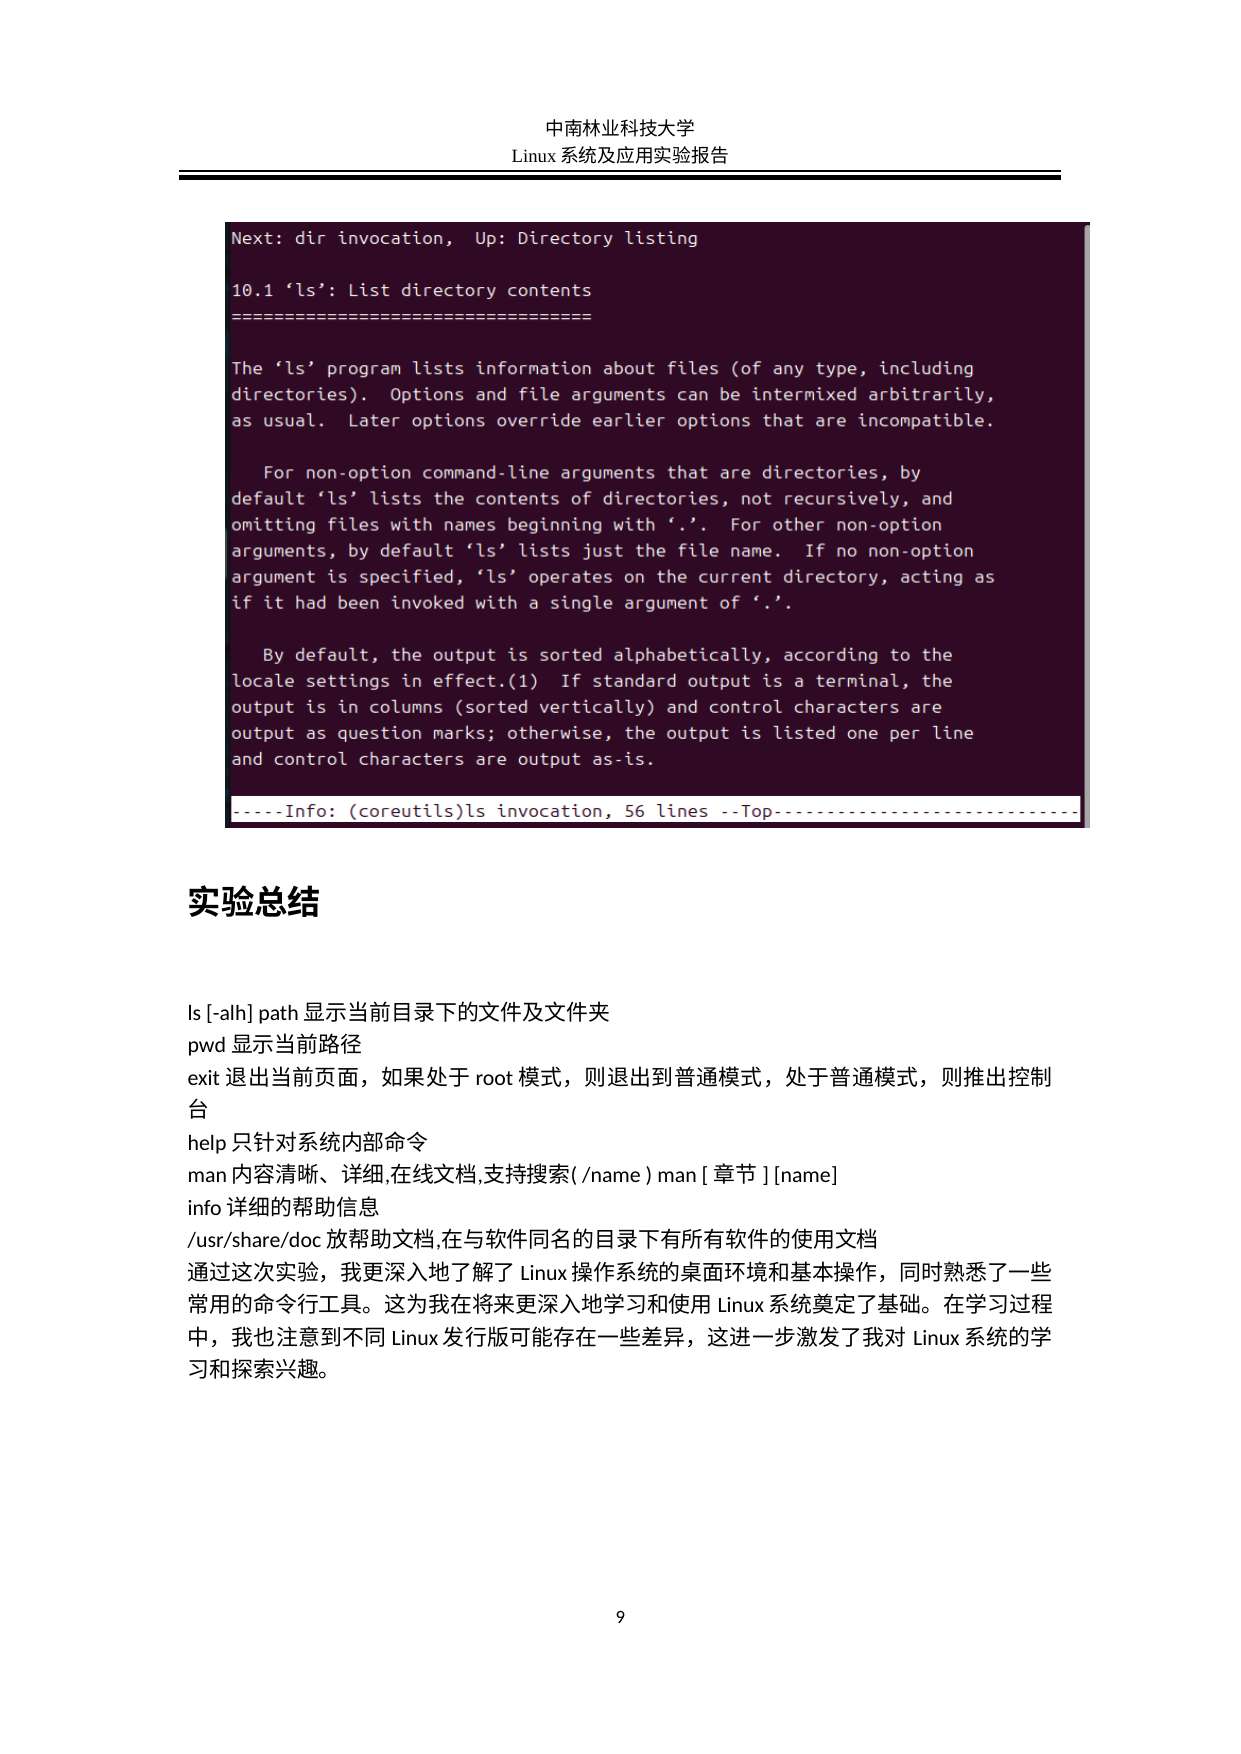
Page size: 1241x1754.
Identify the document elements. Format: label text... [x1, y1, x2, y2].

text pwd 显示当前路径 [187, 1027, 1053, 1059]
text 通过这次实验，我更深入地了解了Linux操作系统的桌面环境和基本操作，同时熟悉了一些常用的命令行工具。这为我在将来更深入地学习和使用Linux系统奠定了基础。在学习过程中，我也注意到不同Linux发行版可能存在一些差异，这进一步激发了我对Linux系统的学习和探索兴趣。 [187, 1254, 1053, 1384]
text man内容清晰、详细,在线文档,支持搜索( /name ) man [ 章节 ] [name] [187, 1157, 1053, 1189]
subtitle 实验总结 [187, 867, 1053, 932]
picture [225, 222, 1090, 828]
text exit 退出当前页面，如果处于root模式，则退出到普通模式，处于普通模式，则推出控制台 [187, 1059, 1053, 1124]
text ls [-alh] path 显示当前目录下的文件及文件夹 [187, 994, 1053, 1027]
text info 详细的帮助信息 [187, 1189, 1053, 1222]
text /usr/share/doc 放帮助文档,在与软件同名的目录下有所有软件的使用文档 [187, 1222, 1053, 1254]
text help 只针对系统内部命令 [187, 1124, 1053, 1157]
